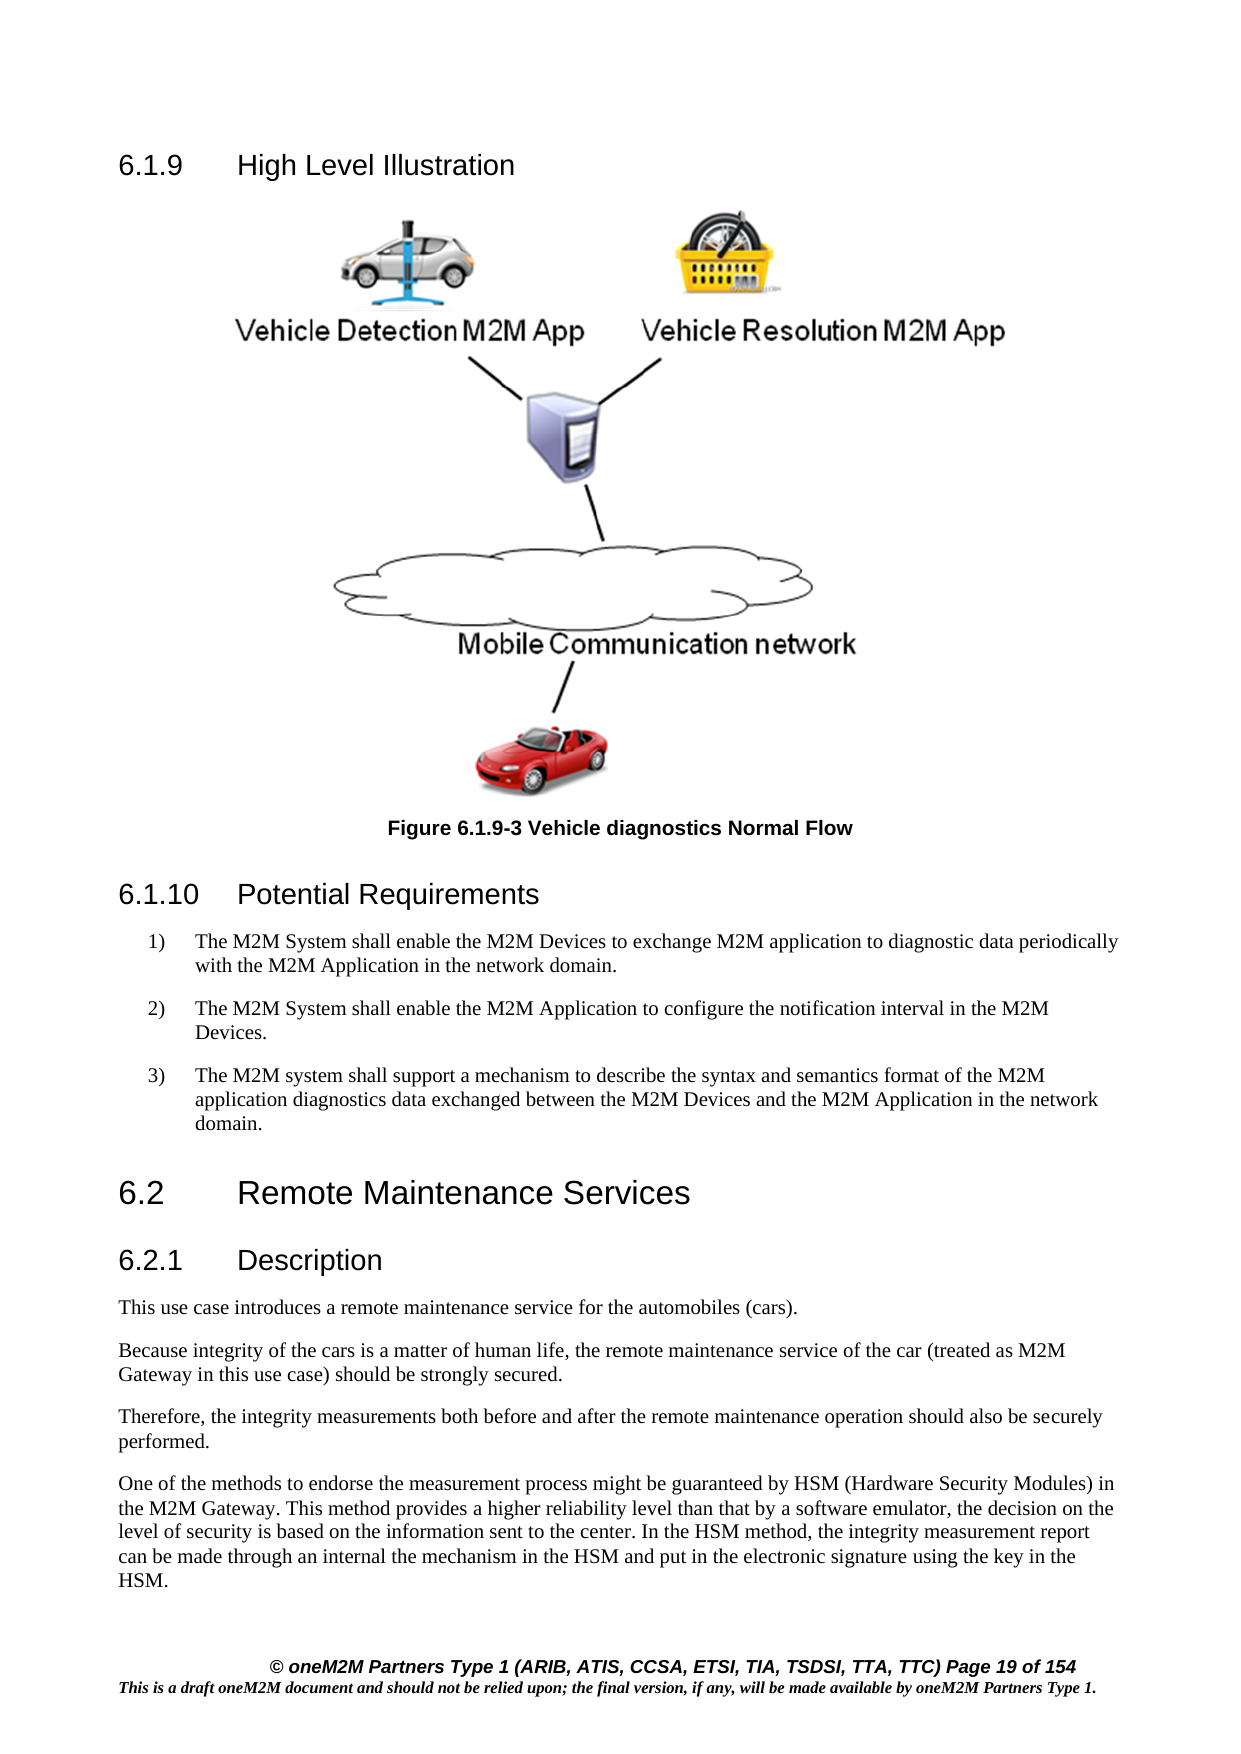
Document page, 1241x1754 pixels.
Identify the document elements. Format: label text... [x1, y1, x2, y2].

text One of the methods to endorse the measurement process might be guaranteed by HSM (Hardware Security Modules) in the M2M Gateway. This method provides a higher reliability level than that by a software emulator, the decision on the level of security is based on the information sent to the center. In the HSM method, the integrity measurement report can be made through an internal the mechanism in the HSM and put in the electronic signature using the key in the HSM. [118, 1471, 1122, 1592]
text This use case introduces a remote maintenance service for the automobiles (cars). [118, 1295, 1122, 1319]
subtitle Description [118, 1242, 1122, 1276]
text The M2M System shall enable the M2M Application to configure the notification interval in the M2M Devices. [148, 996, 1122, 1044]
text Therefore, the integrity measurements both before and after the remote maintenance operation should also be securely performed. [118, 1404, 1122, 1453]
list The M2M System shall enable the M2M Devices to exchange M2M application to diagnostic data periodically with the M2M Application in the network domain. [148, 929, 1122, 977]
text The M2M system shall support a mechanism to describe the syntax and semantics format of the M2M application diagnostics data exchanged between the M2M Devices and the M2M Application in the network domain. [148, 1063, 1122, 1135]
subtitle High Level Illustration [118, 148, 1122, 181]
text Because integrity of the cars is a matter of human life, the remote maintenance service of the car (treated as M2M Gateway in this use case) should be strongly secured. [118, 1338, 1122, 1386]
subtitle Remote Maintenance Services [118, 1173, 1122, 1211]
subtitle Potential Requirements [118, 877, 1122, 911]
